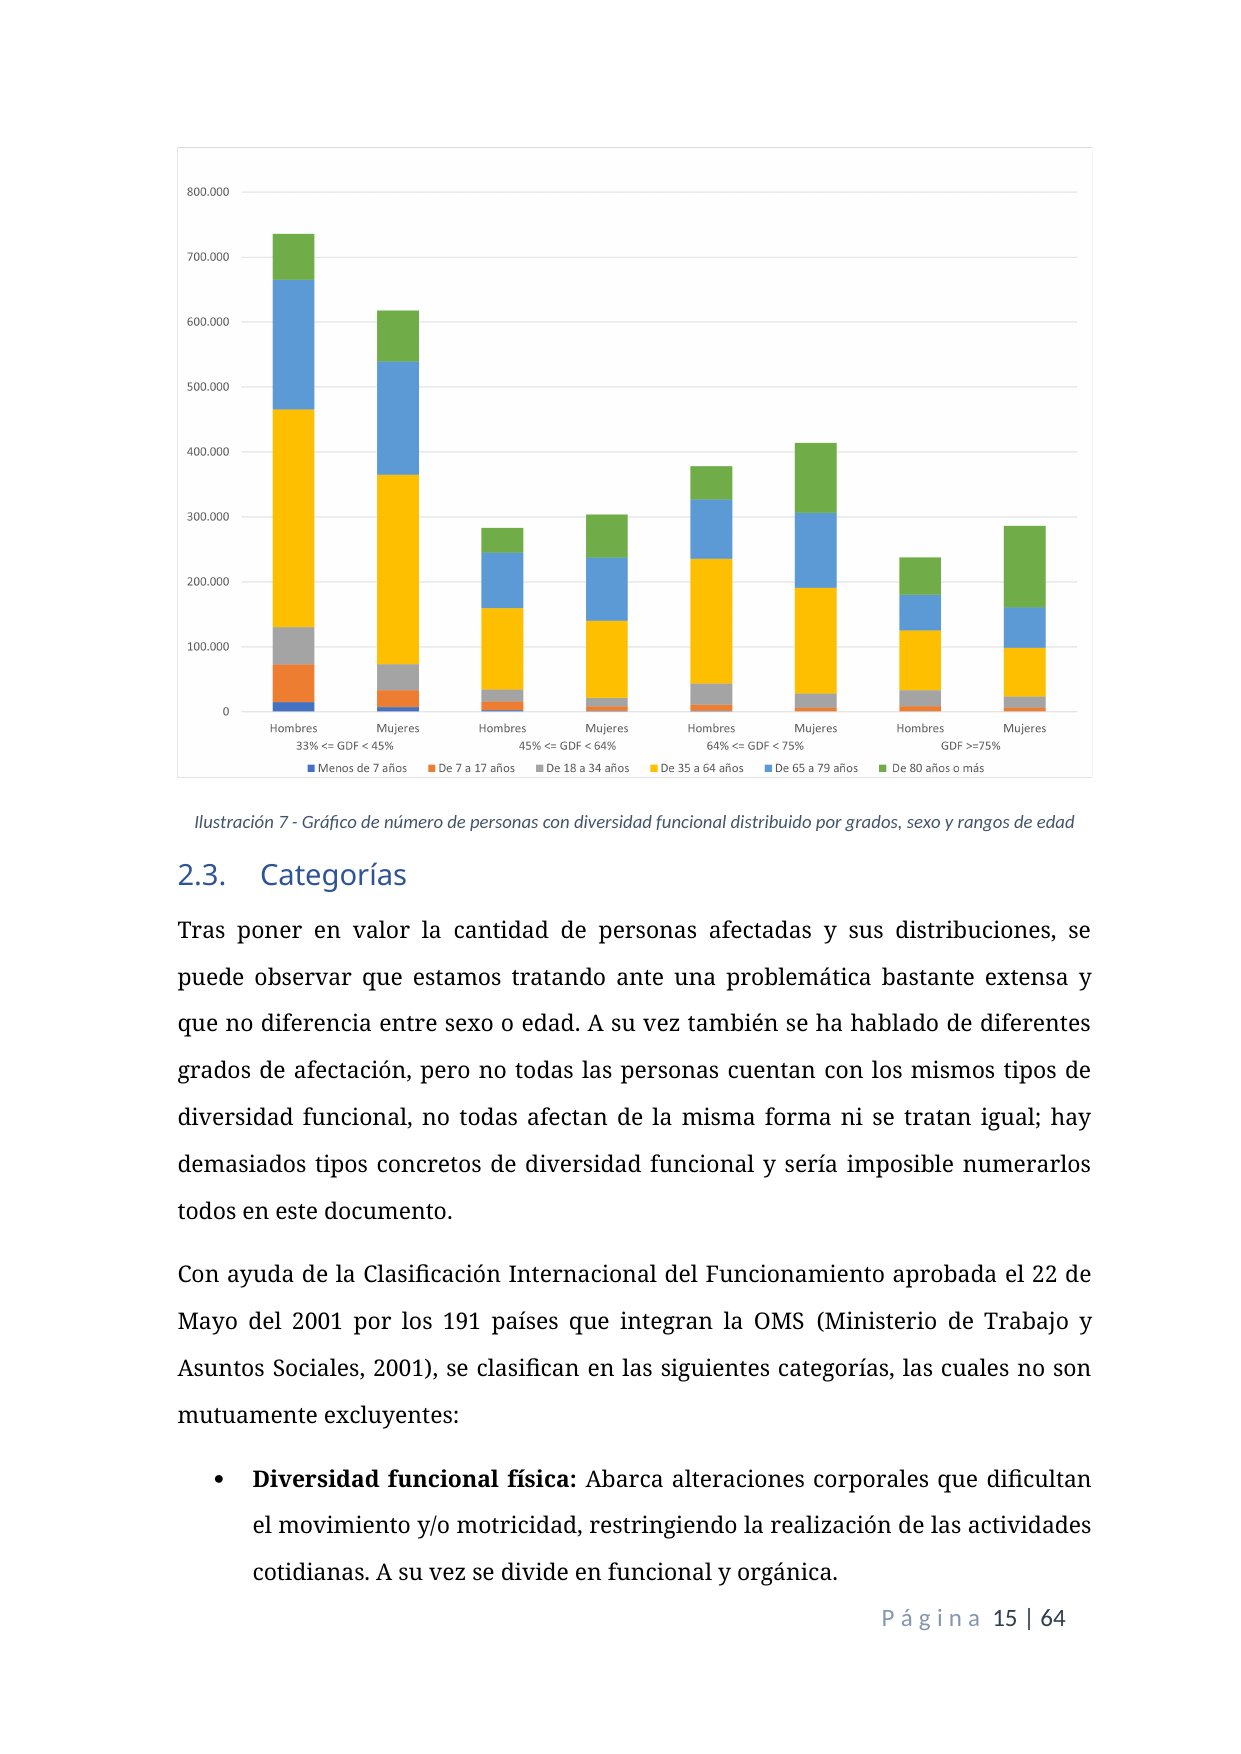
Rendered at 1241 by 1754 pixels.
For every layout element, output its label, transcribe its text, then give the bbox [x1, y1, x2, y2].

list Categorías [177, 854, 1092, 894]
list Diversidad funcional física: Abarca alteraciones corporales que dificultan el movimiento y/o motricidad, restringiendo la realización de las actividades cotidianas. A su vez se divide en funcional y orgánica. [215, 1462, 1092, 1587]
picture [177, 147, 1093, 778]
text Tras poner en valor la cantidad de personas afectadas y sus distribuciones, se puede observar que estamos tratando ante una problemática bastante extensa y que no diferencia entre sexo o edad. A su vez también se ha hablado de diferentes grados de afectación, pero no todas las personas cuentan con los mismos tipos de diversidad funcional, no todas afectan de la misma forma ni se tratan igual; hay demasiados tipos concretos de diversidad funcional y sería imposible numerarlos todos en este documento. [177, 913, 1092, 1226]
text Con ayuda de la Clasificación Internacional del Funcionamiento aprobada el 22 de Mayo del 2001 por los 191 países que integran la OMS , se clasifican en las siguientes categorías, las cuales no son mutuamente excluyentes: [177, 1258, 1092, 1430]
